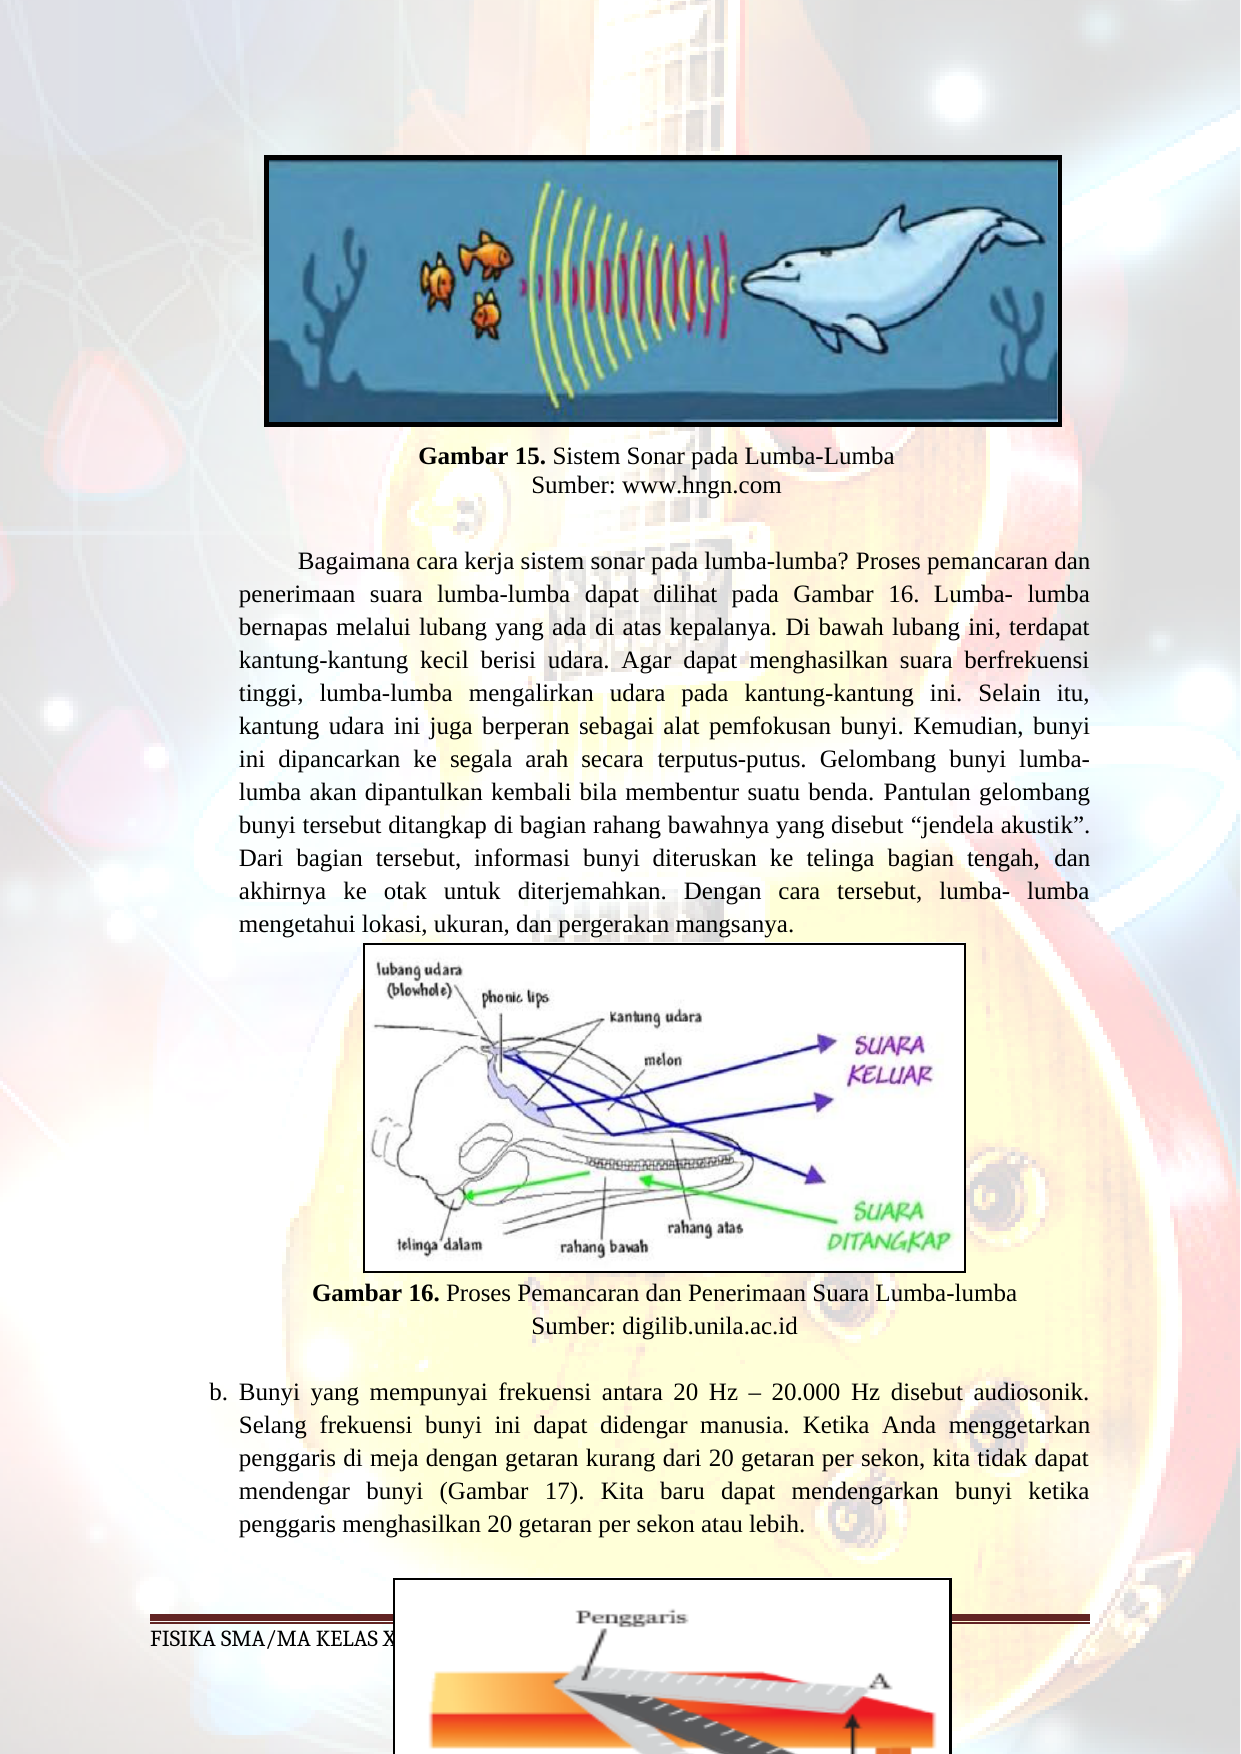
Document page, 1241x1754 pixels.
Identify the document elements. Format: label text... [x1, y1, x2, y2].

picture [269, 160, 1058, 422]
picture [365, 945, 964, 1271]
text Bagaimana cara kerja sistem sonar pada lumba-lumba? Proses pemancaran dan penerimaan suara lumba-lumba dapat dilihat pada Gambar 16. Lumba- lumba bernapas melalui lubang yang ada di atas kepalanya. Di bawah lubang ini, terdapat kantung-kantung kecil berisi udara. Agar dapat menghasilkan suara berfrekuensi tinggi, lumba-lumba mengalirkan udara pada kantung-kantung ini. Selain itu, kantung udara ini juga berperan sebagai alat pemfokusan bunyi. Kemudian, bunyi ini dipancarkan ke segala arah secara terputus-putus. Gelombang bunyi lumba-lumba akan dipantulkan kembali bila membentur suatu benda. Pantulan gelombang bunyi tersebut ditangkap di bagian rahang bawahnya yang disebut “jendela akustik”. Dari bagian tersebut, informasi bunyi diteruskan ke telinga bagian tengah, dan akhirnya ke otak untuk diterjemahkan. Dengan cara tersebut, lumba- lumba mengetahui lokasi, ukuran, dan pergerakan mangsanya. [239, 546, 1090, 938]
text Sumber: digilib.unila.ac.id [239, 1311, 1090, 1339]
list Bunyi yang mempunyai frekuensi antara 20 Hz – 20.000 Hz disebut audiosonik. Selang frekuensi bunyi ini dapat didengar manusia. Ketika Anda menggetarkan penggaris di meja dengan getaran kurang dari 20 getaran per sekon, kita tidak dapat mendengar bunyi (Gambar 17). Kita baru dapat mendengarkan bunyi ketika penggaris menghasilkan 20 getaran per sekon atau lebih. [209, 1377, 1090, 1538]
picture [395, 1580, 949, 1754]
text Gambar 16. Proses Pemancaran dan Penerimaan Suara Lumba-lumba [239, 1278, 1090, 1306]
